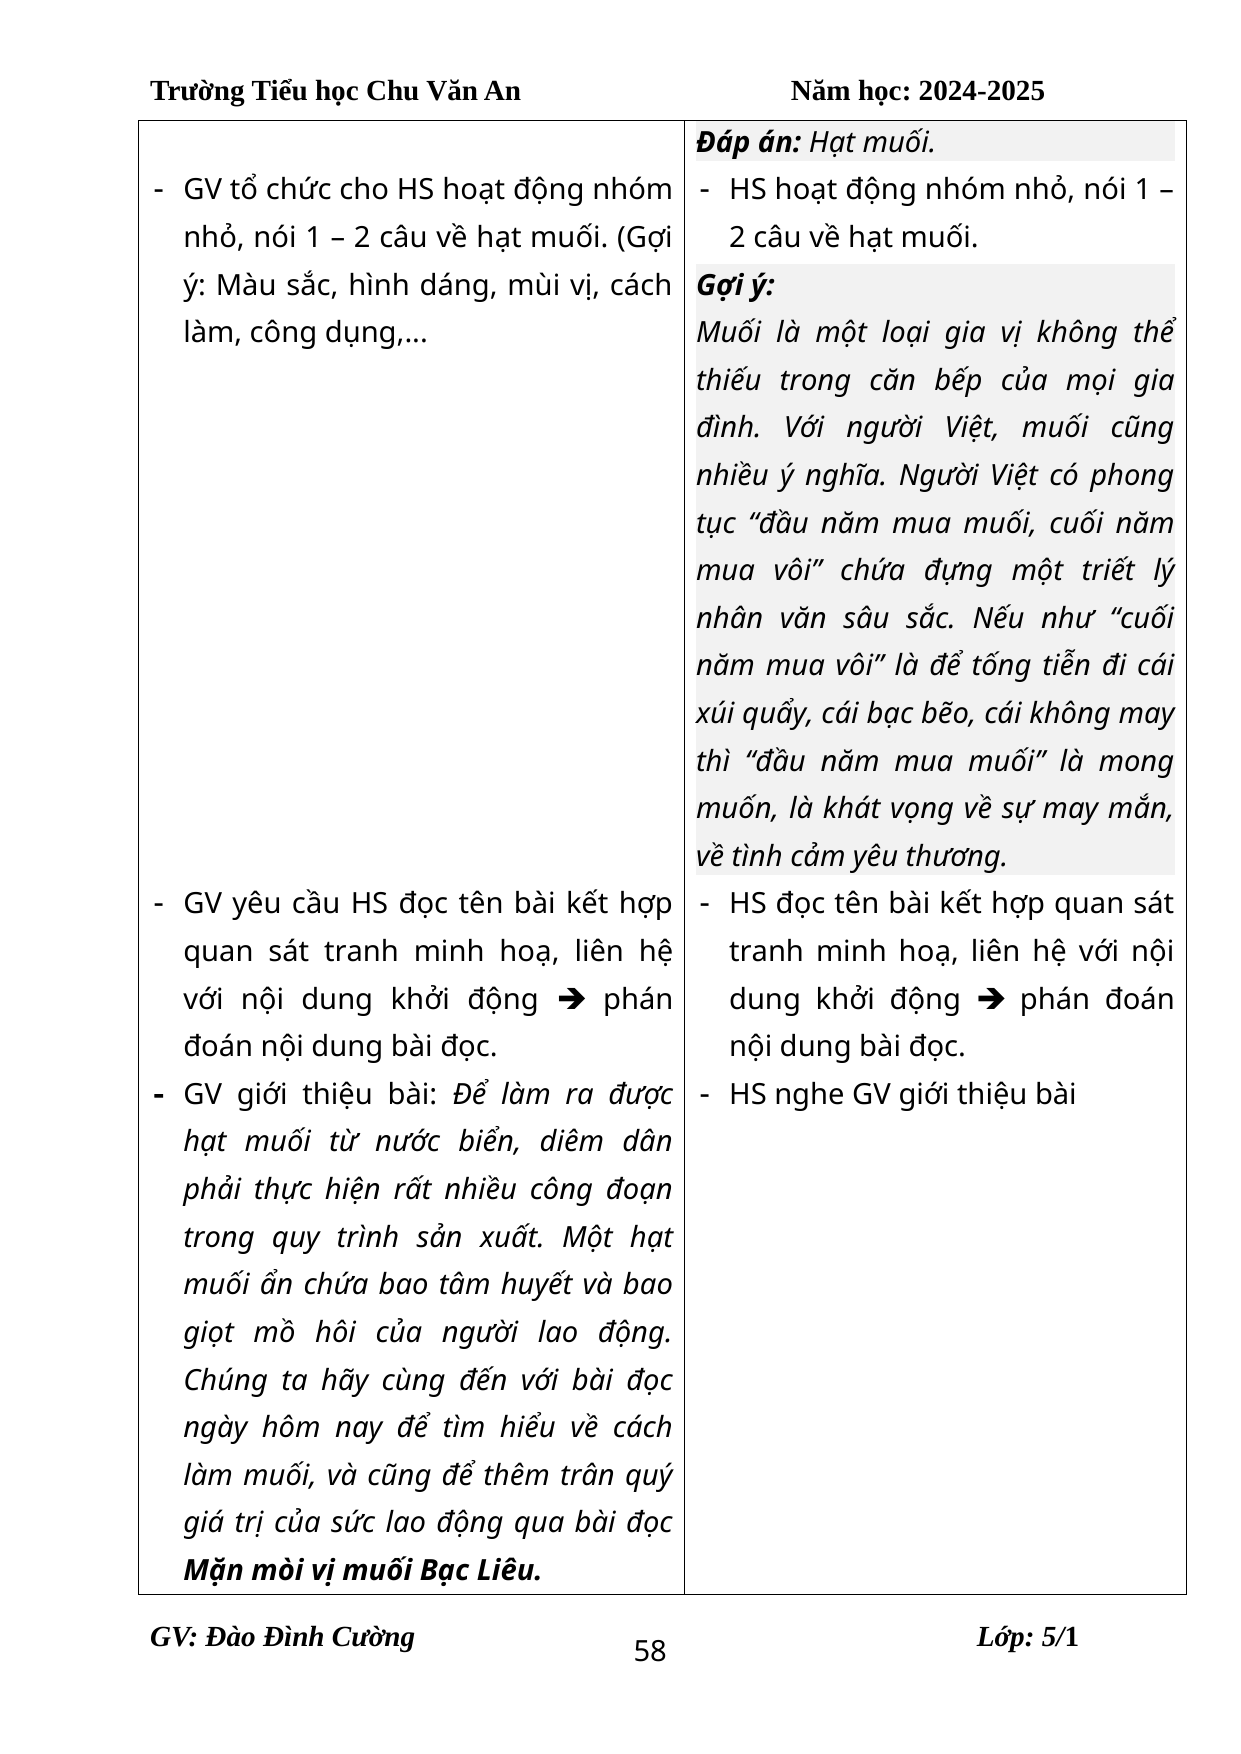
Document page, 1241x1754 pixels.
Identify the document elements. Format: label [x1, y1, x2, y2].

table_cell [685, 121, 1186, 1594]
table_cell [139, 121, 684, 1594]
